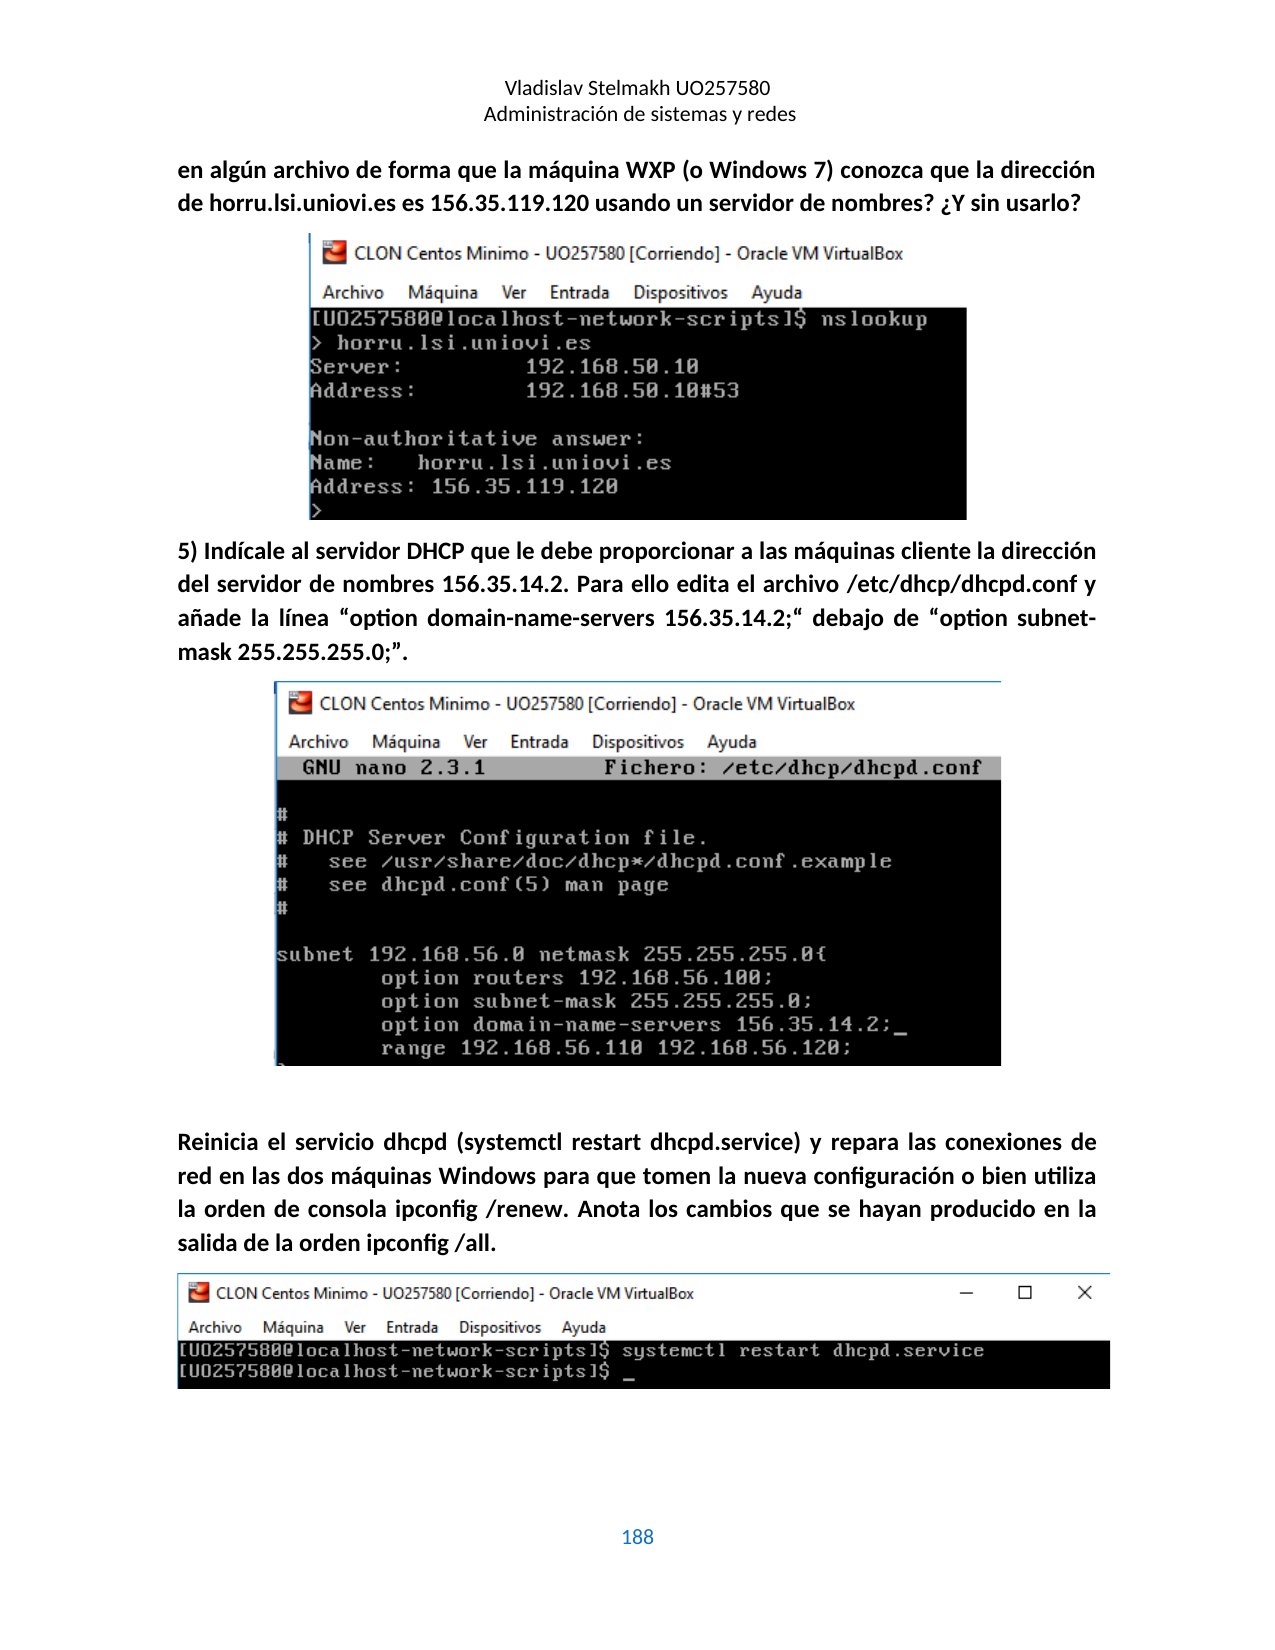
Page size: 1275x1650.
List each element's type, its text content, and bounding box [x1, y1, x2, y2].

picture [273, 681, 1002, 1066]
text Reinicia el servicio dhcpd (systemctl restart dhcpd.service) y repara las conexiones de red en las dos máquinas Windows para que tomen la nueva configuración o bien utiliza la orden de consola ipconfig /renew. Anota los cambios que se hayan producido en la salida de la orden ipconfig /all. [177, 1126, 1098, 1258]
text 5) Indícale al servidor DHCP que le debe proporcionar a las máquinas cliente la dirección del servidor de nombres 156.35.14.2. Para ello edita el archivo /etc/dhcp/dhcpd.conf y añade la línea “option domain-name-servers 156.35.14.2;“ debajo de “option subnet-mask 255.255.255.0;”. [177, 535, 1098, 666]
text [177, 154, 1098, 218]
picture [177, 1273, 1111, 1389]
picture [308, 233, 967, 520]
